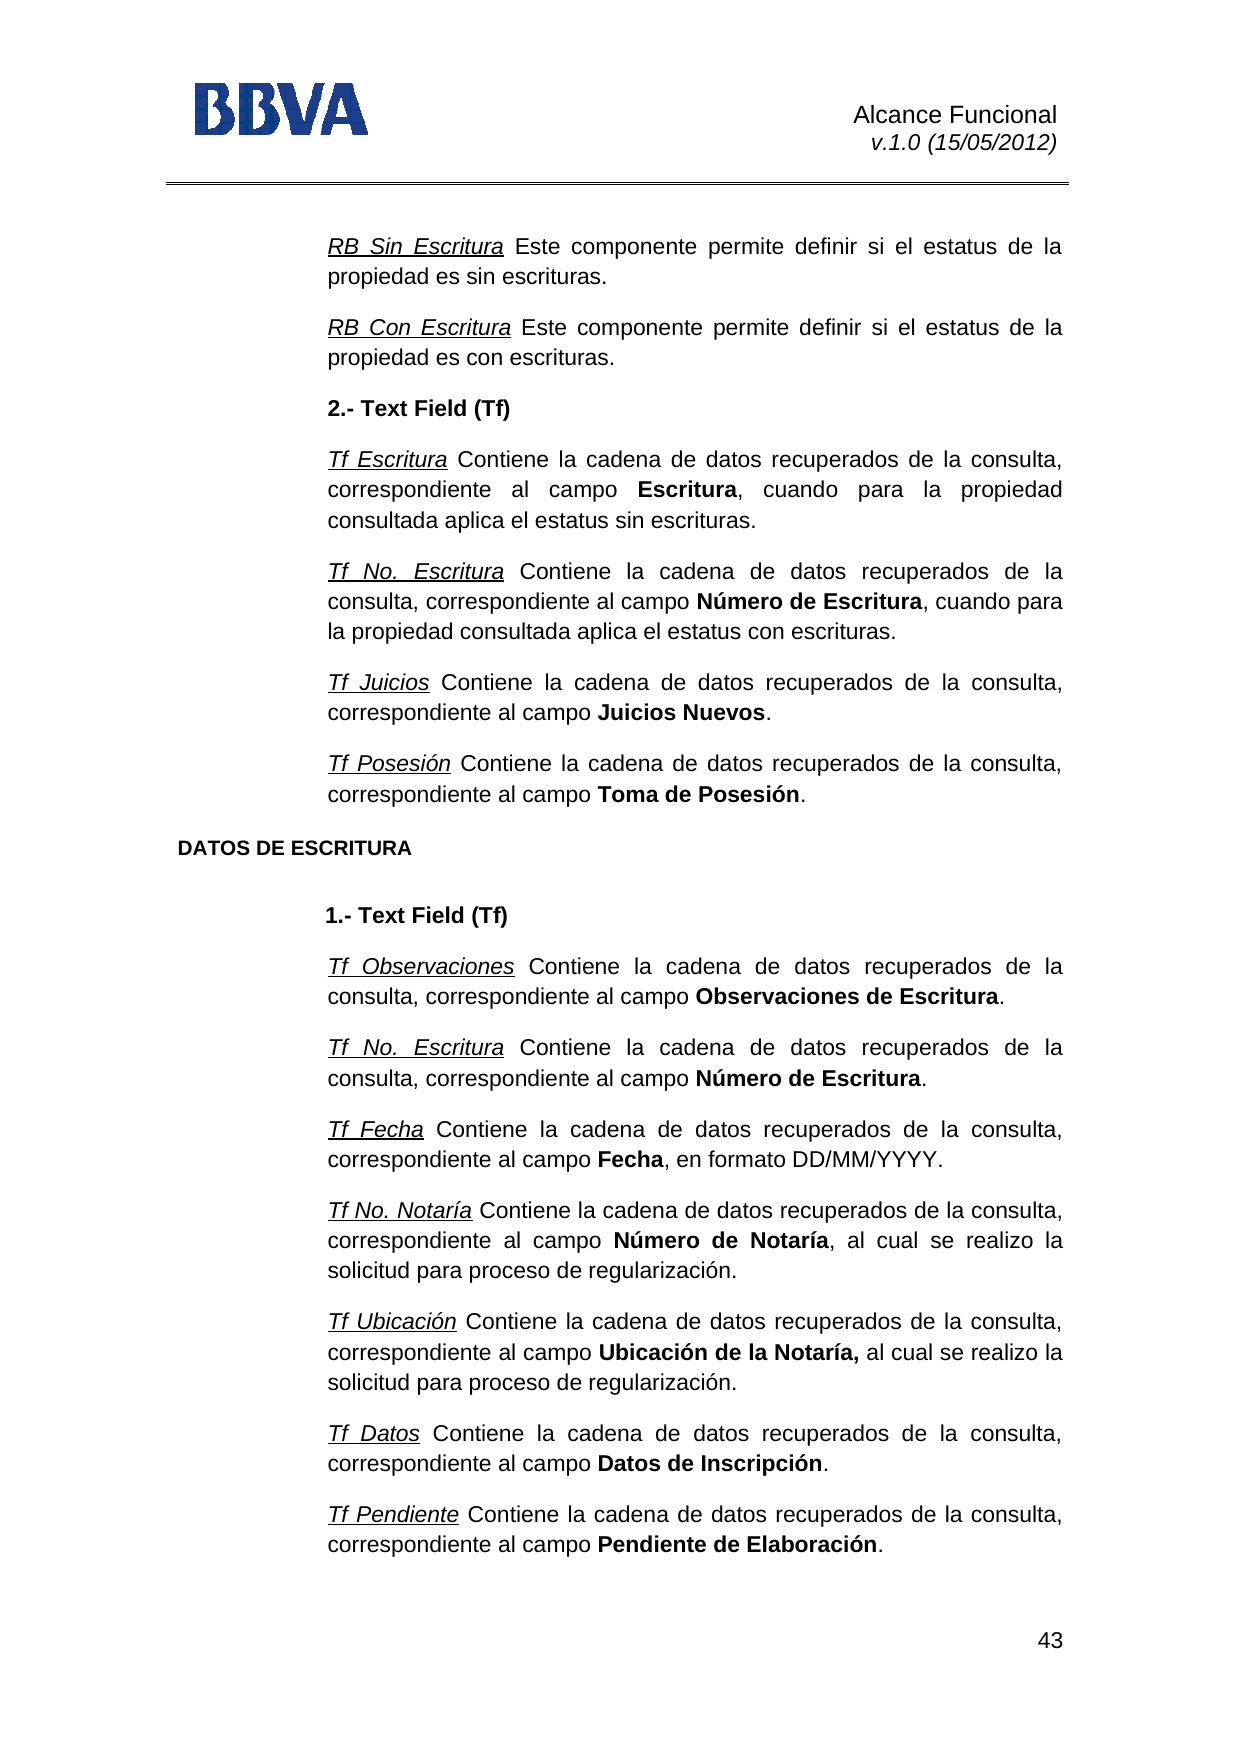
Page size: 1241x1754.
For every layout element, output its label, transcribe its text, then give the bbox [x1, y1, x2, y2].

text Tf No. Escritura Contiene la cadena de datos recuperados de la consulta, correspondiente al campo Número de Escritura. [327, 1034, 1063, 1091]
text Tf Posesión Contiene la cadena de datos recuperados de la consulta, correspondiente al campo Toma de Posesión. [327, 750, 1063, 807]
text 1.- Text Field (Tf) [252, 902, 1063, 928]
text RB Sin Escritura Este componente permite definir si el estatus de la propiedad es sin escrituras. [327, 233, 1063, 289]
text Tf Pendiente Contiene la cadena de datos recuperados de la consulta, correspondiente al campo Pendiente de Elaboración. [327, 1501, 1063, 1558]
text 2.- Text Field (Tf) [327, 395, 1063, 421]
text Tf Juicios Contiene la cadena de datos recuperados de la consulta, correspondiente al campo Juicios Nuevos. [327, 669, 1063, 726]
text Tf No. Notaría Contiene la cadena de datos recuperados de la consulta, correspondiente al campo Número de Notaría, al cual se realizo la solicitud para proceso de regularización. [327, 1197, 1063, 1284]
text Tf Fecha Contiene la cadena de datos recuperados de la consulta, correspondiente al campo Fecha, en formato DD/MM/YYYY. [327, 1116, 1063, 1172]
text Tf Ubicación Contiene la cadena de datos recuperados de la consulta, correspondiente al campo Ubicación de la Notaría, al cual se realizo la solicitud para proceso de regularización. [327, 1308, 1063, 1395]
text Tf Escritura Contiene la cadena de datos recuperados de la consulta, correspondiente al campo Escritura, cuando para la propiedad consultada aplica el estatus sin escrituras. [327, 446, 1063, 533]
text RB Con Escritura Este componente permite definir si el estatus de la propiedad es con escrituras. [327, 314, 1063, 370]
text Tf No. Escritura Contiene la cadena de datos recuperados de la consulta, correspondiente al campo Número de Escritura, cuando para la propiedad consultada aplica el estatus con escrituras. [327, 558, 1063, 644]
text Tf Datos Contiene la cadena de datos recuperados de la consulta, correspondiente al campo Datos de Inscripción. [327, 1420, 1063, 1476]
text Tf Observaciones Contiene la cadena de datos recuperados de la consulta, correspondiente al campo Observaciones de Escritura. [327, 953, 1063, 1010]
picture [195, 83, 369, 135]
text DATOS DE ESCRITURA [177, 836, 1063, 860]
